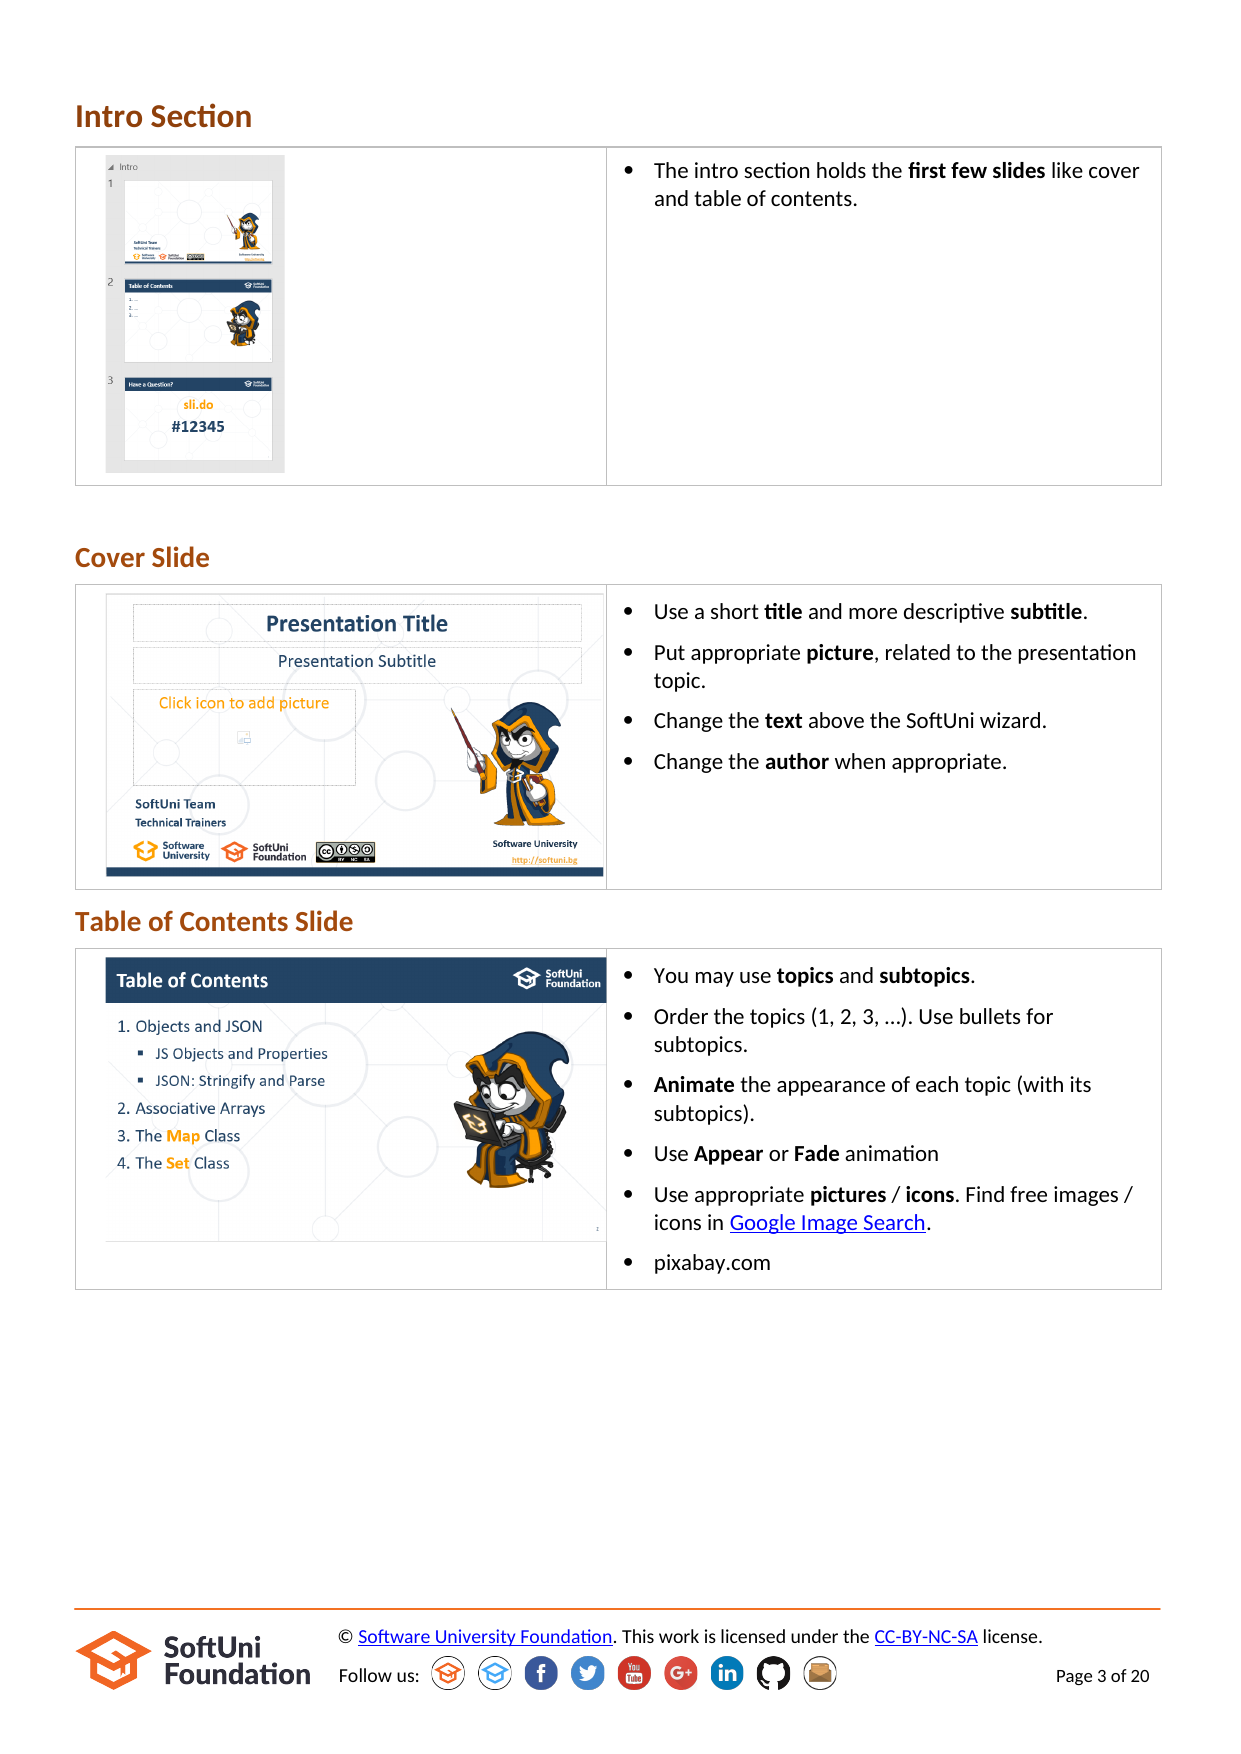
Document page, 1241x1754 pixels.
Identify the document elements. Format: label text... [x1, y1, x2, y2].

picture [524, 1656, 558, 1690]
table_header [76, 148, 606, 485]
picture [711, 1682, 720, 1690]
subtitle Table of Contents Slide [75, 903, 1165, 938]
subtitle Intro Section [75, 95, 1165, 136]
table_header [76, 949, 606, 1289]
picture [734, 1680, 744, 1690]
picture [75, 1631, 310, 1690]
table_header The intro section holds the first few slides like cover and table of contents. [607, 148, 1161, 485]
table_header [76, 585, 606, 889]
picture [571, 1656, 605, 1690]
subtitle Cover Slide [75, 539, 1165, 574]
picture [756, 1656, 790, 1690]
picture [478, 1656, 512, 1690]
table_header Use a short title and more descriptive subtitle. Put appropriate picture, related to the presentation topic. Change the text above the SoftUni wizard. Change the author when appropriate. [607, 585, 1161, 889]
picture [803, 1656, 837, 1690]
picture [711, 1656, 720, 1664]
picture [725, 1670, 736, 1680]
table_header You may use topics and subtopics. Order the topics (1, 2, 3, …). Use bullets for subtopics. Animate the appearance of each topic (with its subtopics). Use Appear or Fade animation Use appropriate pictures / icons. Find free images / icons in Google Image Search. pixabay.com [607, 949, 1161, 1289]
picture [734, 1656, 744, 1666]
picture [617, 1656, 651, 1690]
picture [664, 1656, 698, 1690]
picture [431, 1656, 465, 1690]
